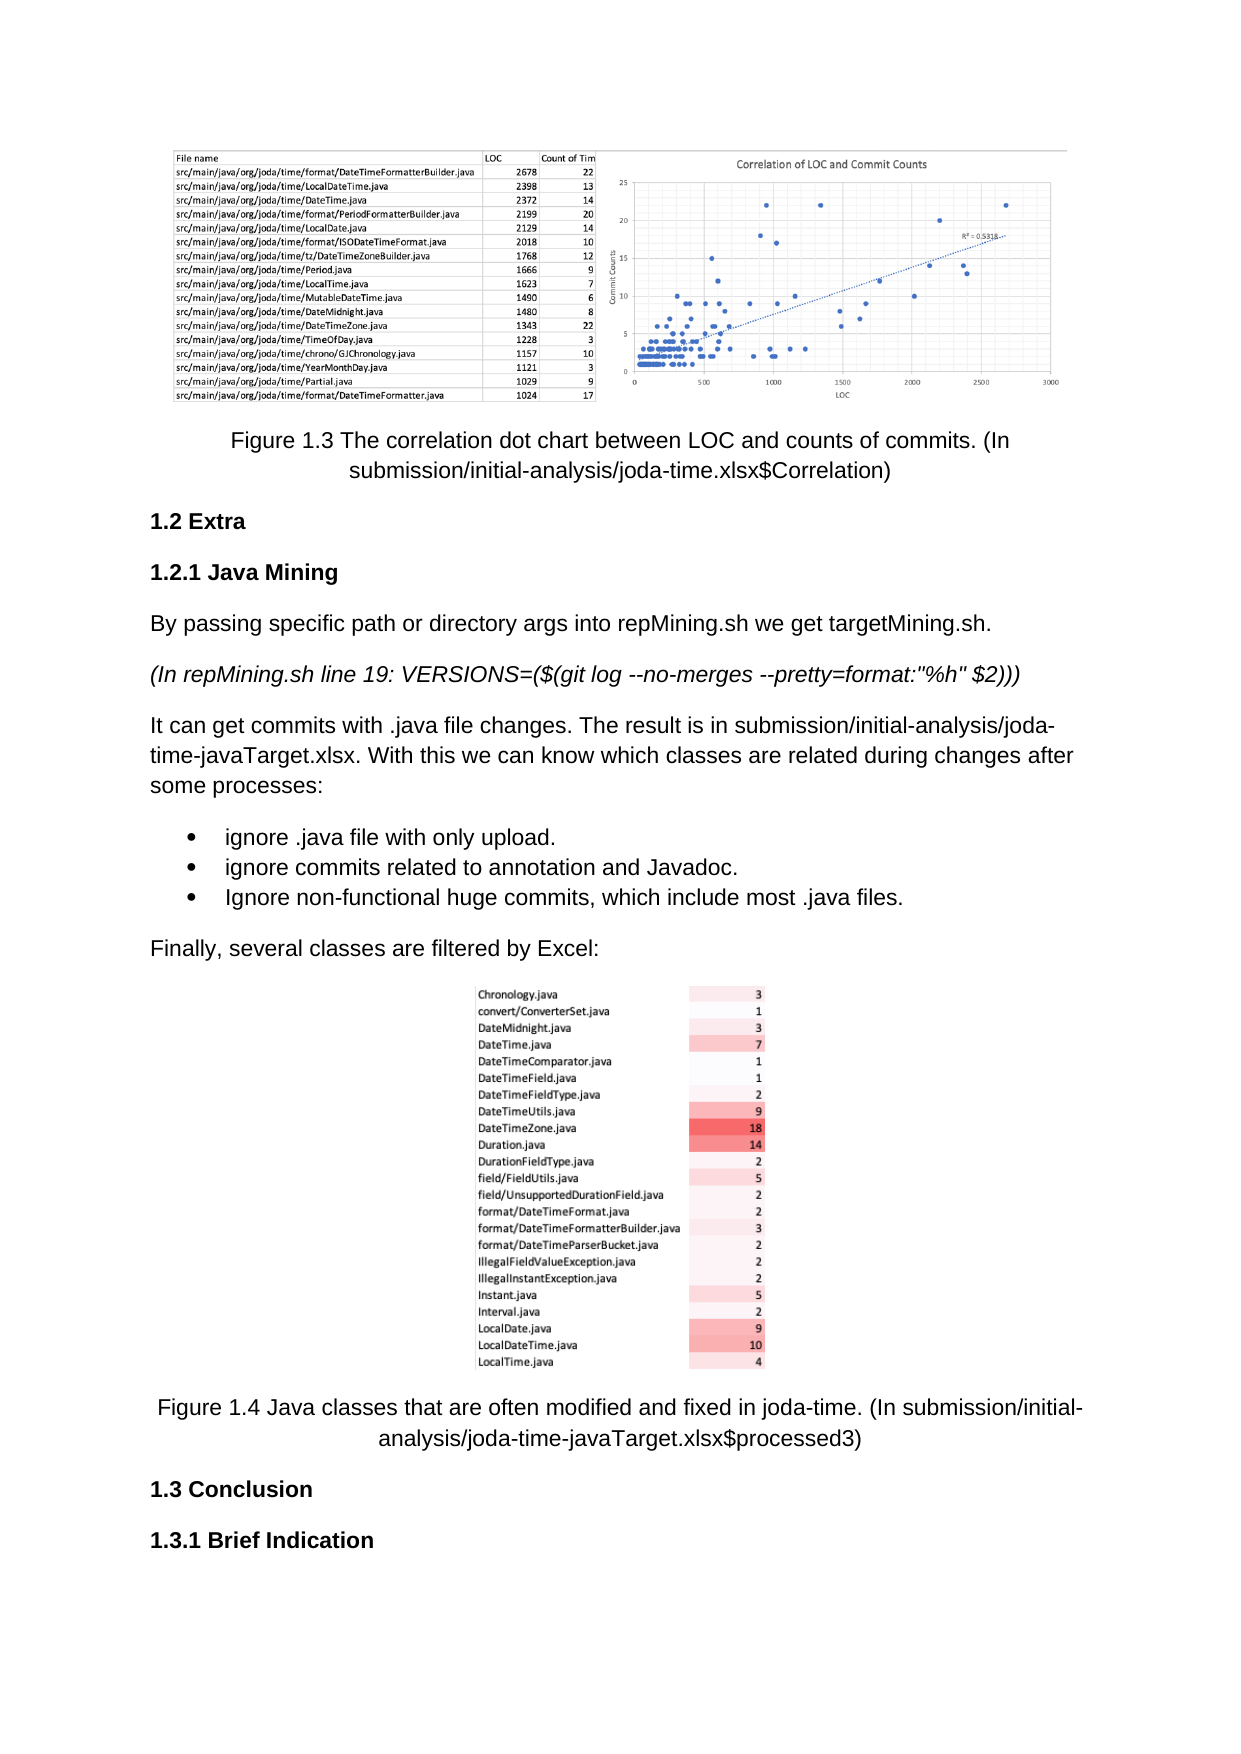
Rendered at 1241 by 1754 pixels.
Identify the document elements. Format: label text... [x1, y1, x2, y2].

text Figure 1.4 Java classes that are often modified and fixed in joda-time. (In submission/initial-analysis/joda-time-javaTarget.xlsx$processed3) [150, 1394, 1090, 1451]
text By passing specific path or directory args into repMining.sh we get targetMining.sh. [150, 610, 1090, 636]
text Finally, several classes are filtered by Excel: [150, 935, 1090, 961]
list Ignore non-functional huge commits, which include most .java files. [187, 884, 1090, 910]
text It can get commits with .java file changes. The result is in submission/initial-analysis/joda-time-javaTarget.xlsx. With this we can know which classes are related during changes after some processes: [150, 712, 1090, 799]
text Figure 1.3 The correlation dot chart between LOC and counts of commits. (In submission/initial-analysis/joda-time.xlsx$Correlation) [150, 427, 1090, 483]
subtitle 1.2.1 Java Mining [150, 559, 1090, 585]
subtitle 1.2 Extra [150, 508, 1090, 534]
subtitle 1.3.1 Brief Indication [150, 1527, 1090, 1553]
list ignore commits related to annotation and Javadoc. [187, 854, 1090, 880]
picture [475, 986, 765, 1370]
subtitle 1.3 Conclusion [150, 1476, 1090, 1502]
list ignore .java file with only upload. [187, 823, 1090, 850]
picture [173, 150, 1067, 402]
text (In repMining.sh line 19: VERSIONS=($(git log --no-merges --pretty=format:"%h" $2))) [150, 661, 1090, 687]
